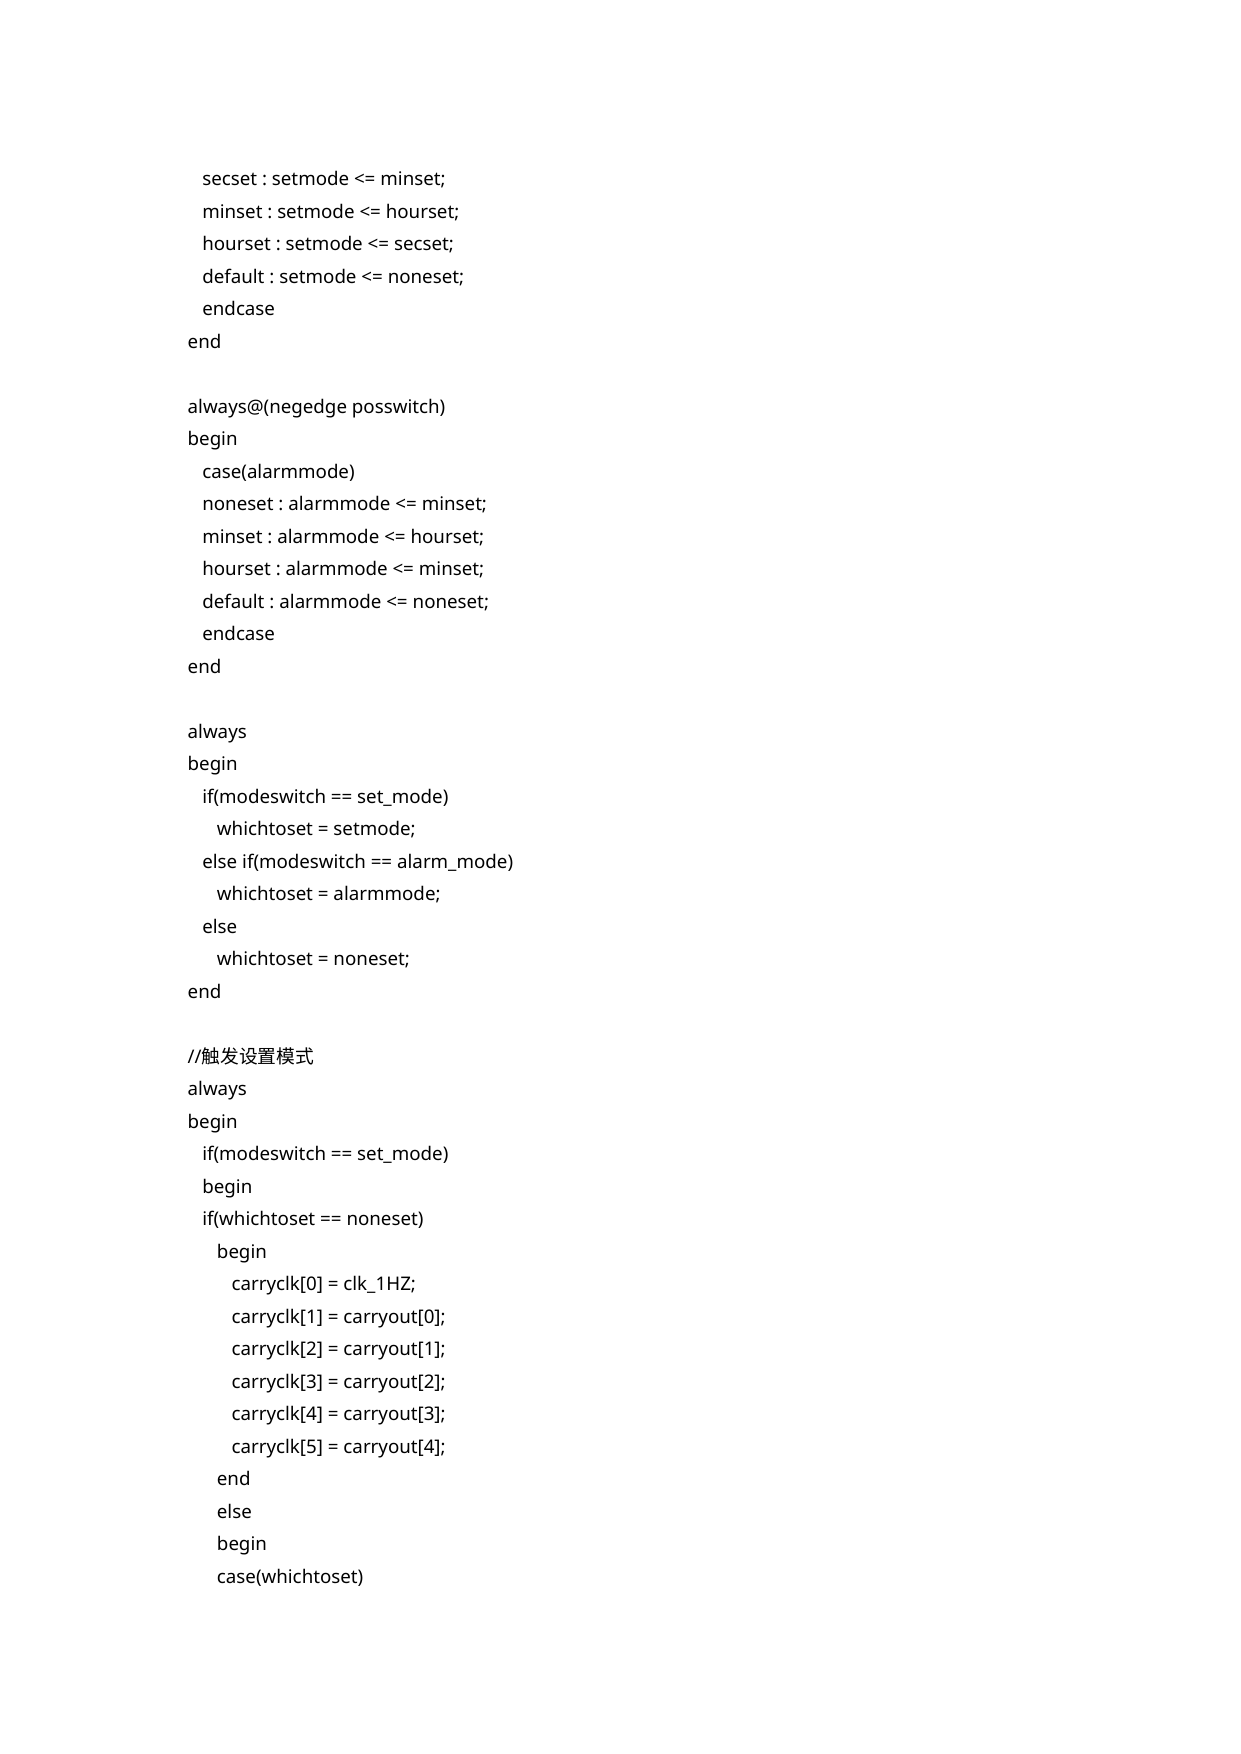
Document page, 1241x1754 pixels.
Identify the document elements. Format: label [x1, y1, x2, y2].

text [187, 162, 1053, 1039]
text [187, 1039, 1053, 1592]
